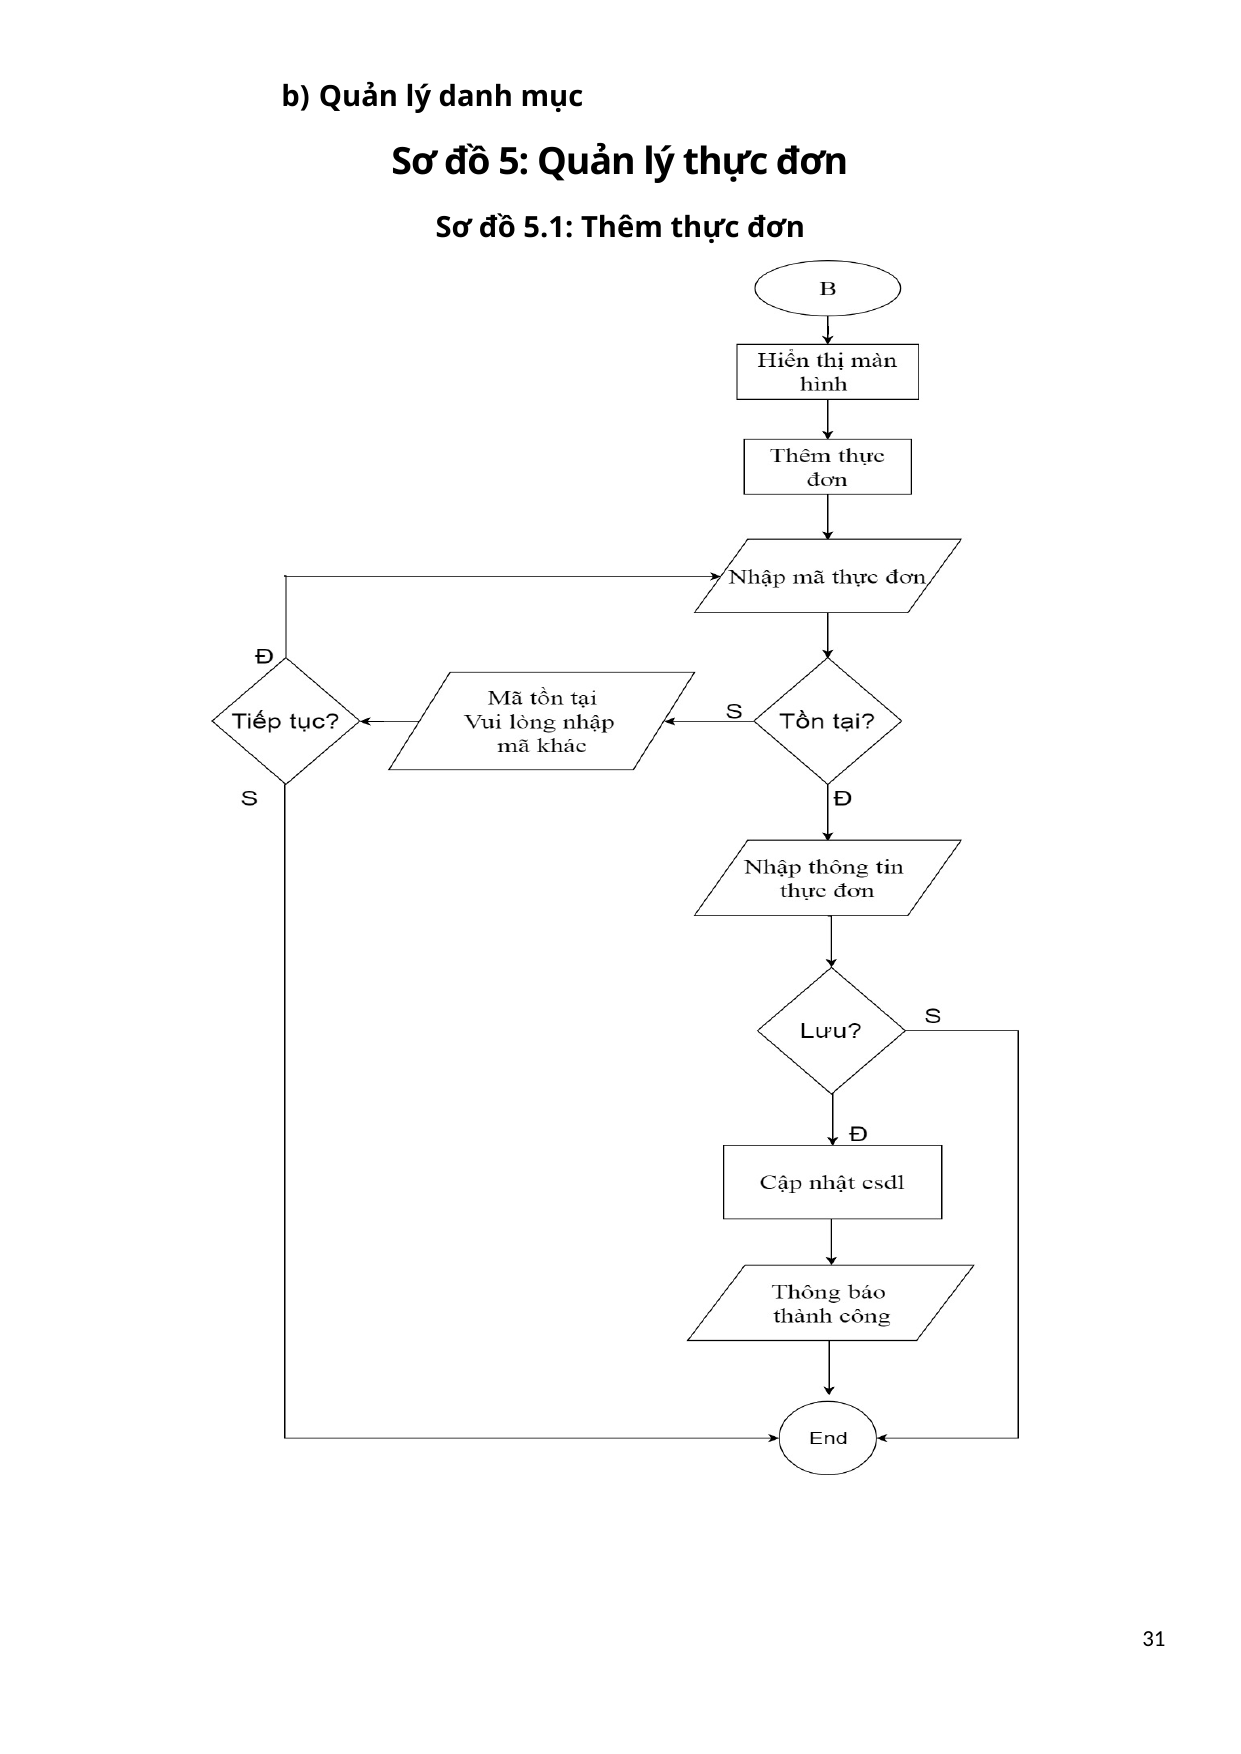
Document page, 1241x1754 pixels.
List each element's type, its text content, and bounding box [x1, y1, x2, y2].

text Sơ đồ 5: Quản lý thực đơn [75, 134, 1165, 186]
picture [211, 260, 1028, 1475]
list Quản lý danh mục [281, 75, 1165, 115]
text Sơ đồ 5.1: Thêm thực đơn [75, 206, 1165, 246]
